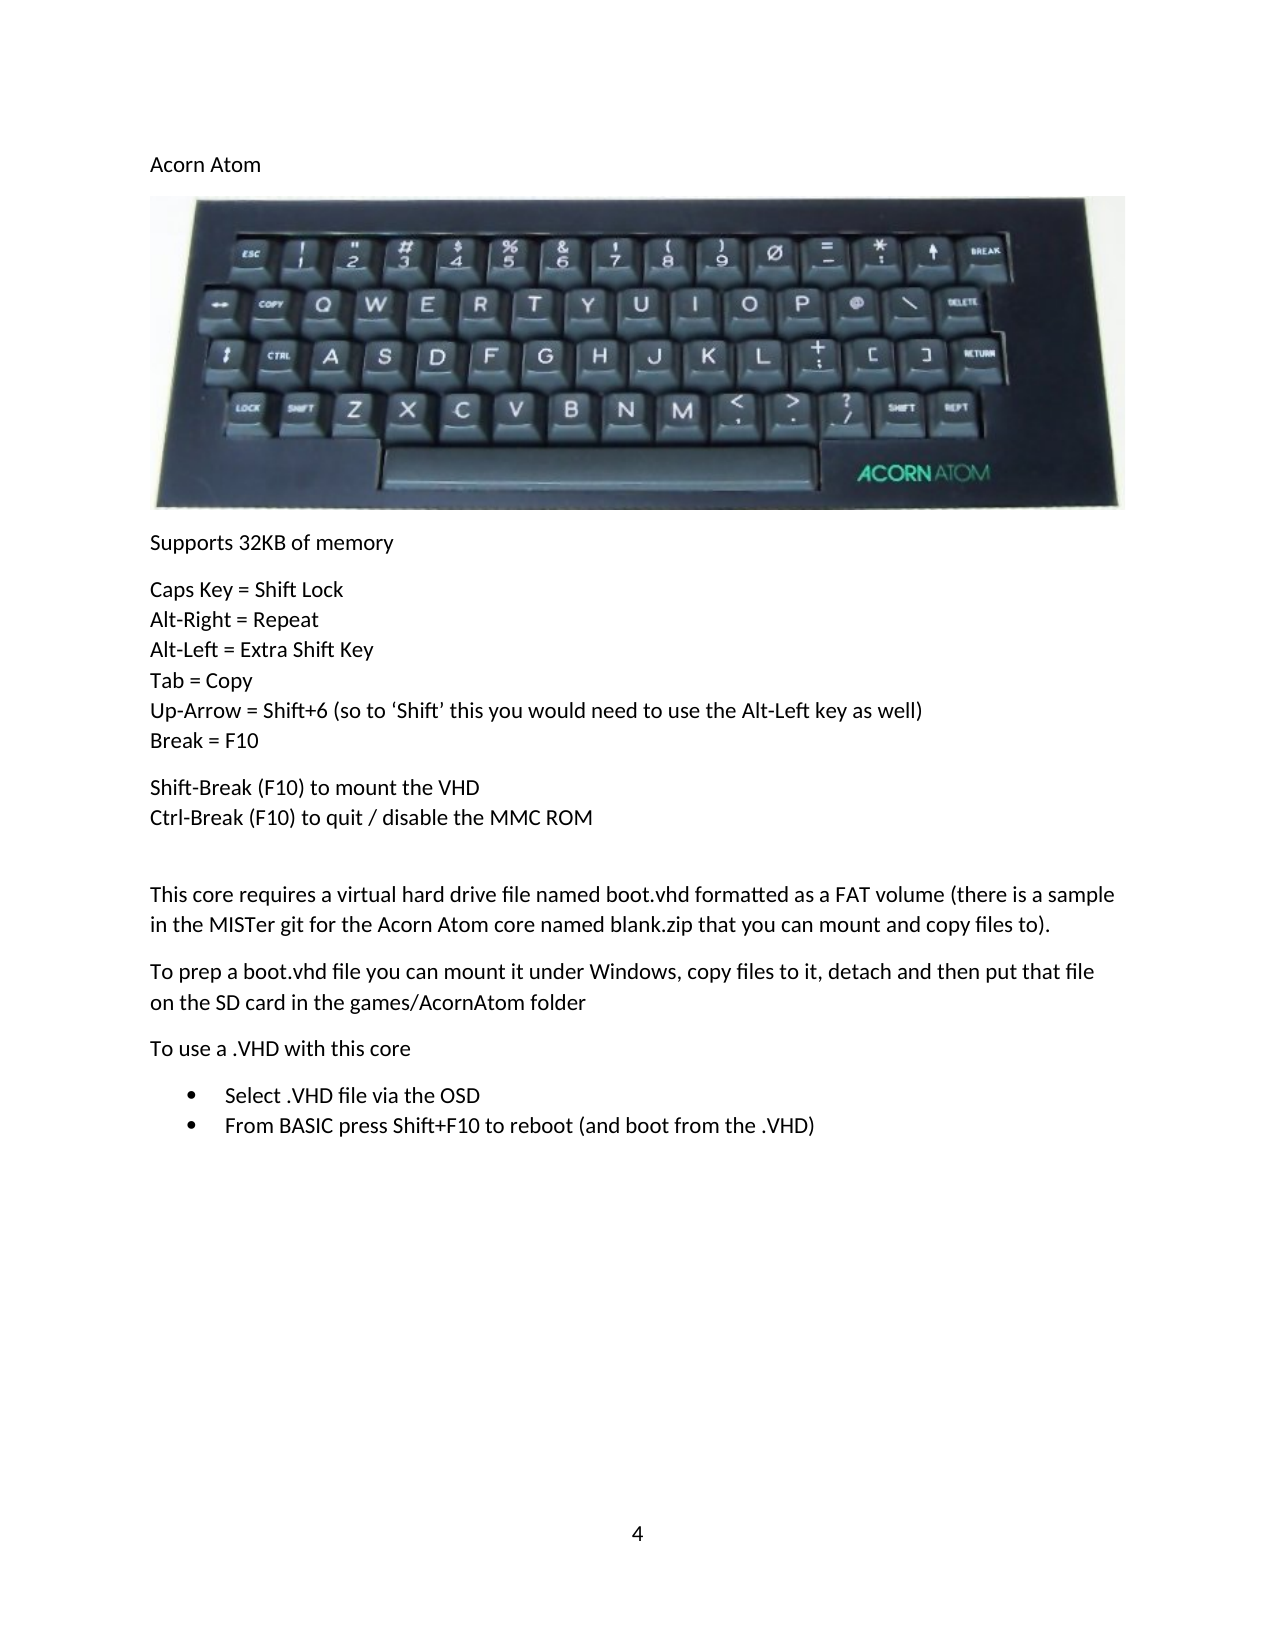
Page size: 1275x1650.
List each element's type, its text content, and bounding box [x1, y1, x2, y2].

text Supports 32KB of memory [150, 528, 1125, 556]
text To use a .VHD with this core [150, 1034, 1125, 1062]
text To prep a boot.vhd file you can mount it under Windows, copy files to it, detach and then put that file on the SD card in the games/AcornAtom folder [150, 957, 1125, 1016]
text Shift-Break (F10) to mount the VHD Ctrl-Break (F10) to quit / disable the MMC ROM [150, 773, 1125, 861]
text Caps Key = Shift Lock Alt-Right = Repeat Alt-Left = Extra Shift Key Tab = Copy Up-Arrow = Shift+6 (so to ‘Shift’ this you would need to use the Alt-Left key as well) Break = F10 [150, 575, 1125, 754]
text This core requires a virtual hard drive file named boot.vhd formatted as a FAT volume (there is a sample in the MISTer git for the Acorn Atom core named blank.zip that you can mount and copy files to). [150, 880, 1125, 938]
list Select .VHD file via the OSD [187, 1081, 1125, 1109]
list From BASIC press Shift+F10 to reboot (and boot from the .VHD) [187, 1112, 1125, 1139]
text Acorn Atom [150, 150, 1125, 178]
picture [150, 196, 1125, 510]
